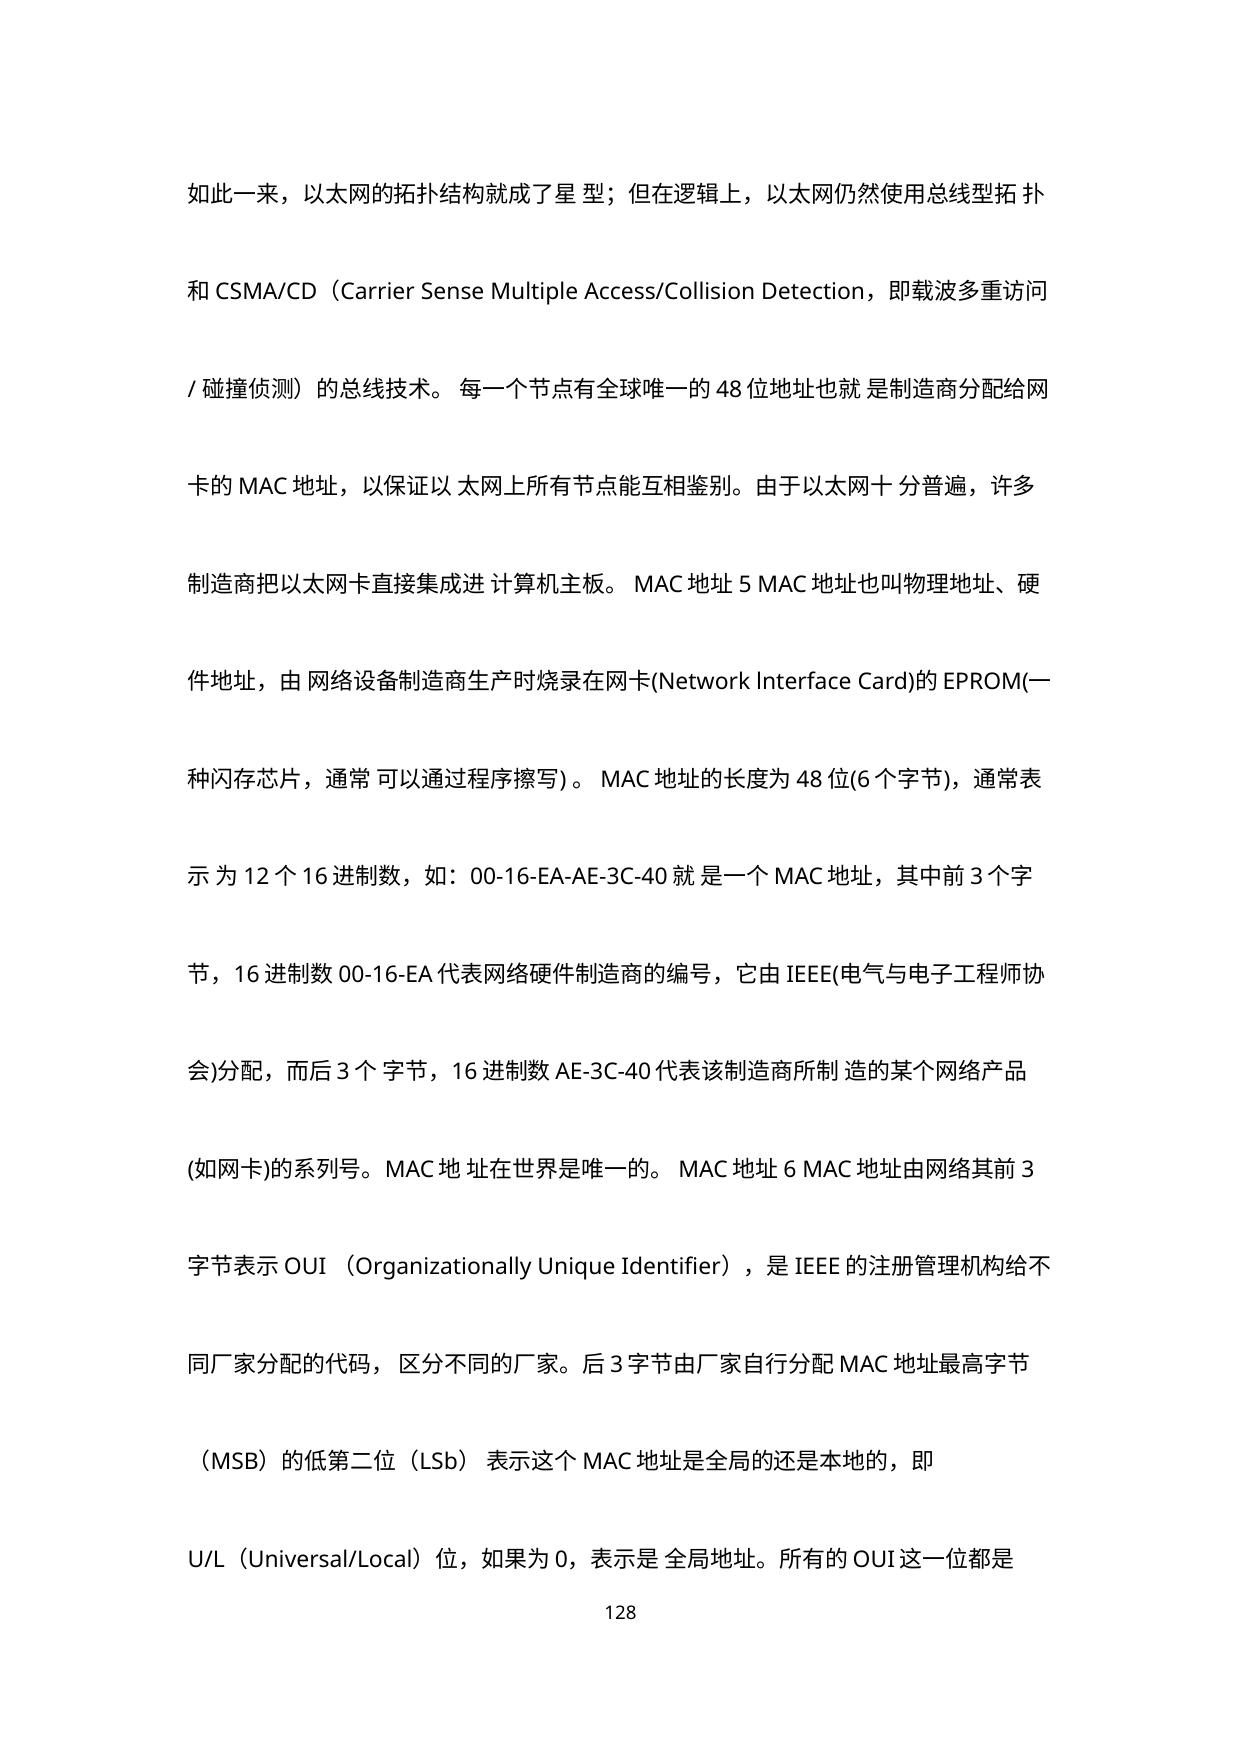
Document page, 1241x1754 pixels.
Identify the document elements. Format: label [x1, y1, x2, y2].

text [187, 160, 1053, 1590]
